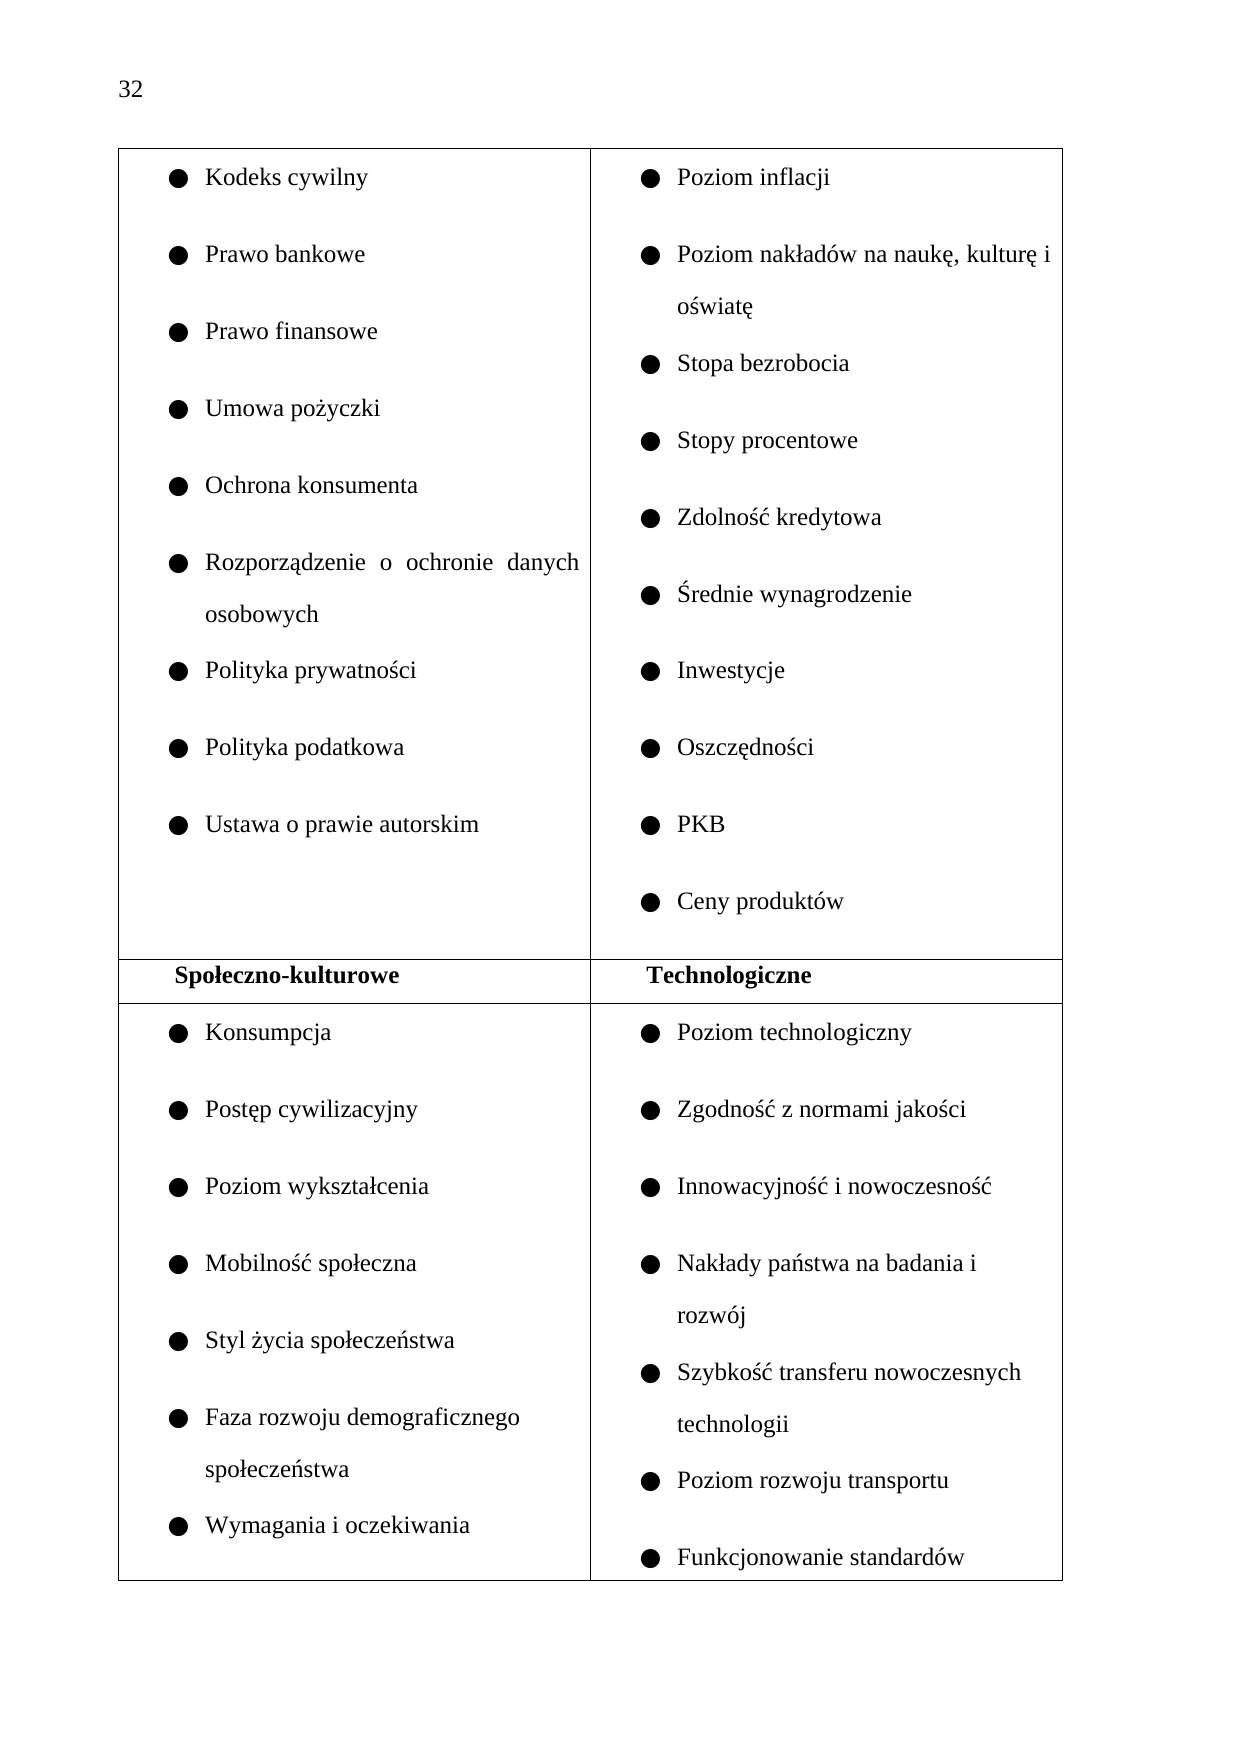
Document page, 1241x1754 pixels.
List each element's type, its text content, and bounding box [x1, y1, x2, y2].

table_cell Technologiczne [591, 960, 1062, 1003]
table_cell Poziom inflacji Poziom nakładów na naukę, kulturę i oświatę Stopa bezrobocia Stopy procentowe Zdolność kredytowa Średnie wynagrodzenie Inwestycje Oszczędności PKB Ceny produktów [591, 149, 1062, 959]
table_cell Społeczno-kulturowe [119, 960, 590, 1003]
table_cell Kodeks cywilny Prawo bankowe Prawo finansowe Umowa pożyczki Ochrona konsumenta Rozporządzenie o ochronie danych osobowych Polityka prywatności Polityka podatkowa Ustawa o prawie autorskim [119, 149, 590, 959]
